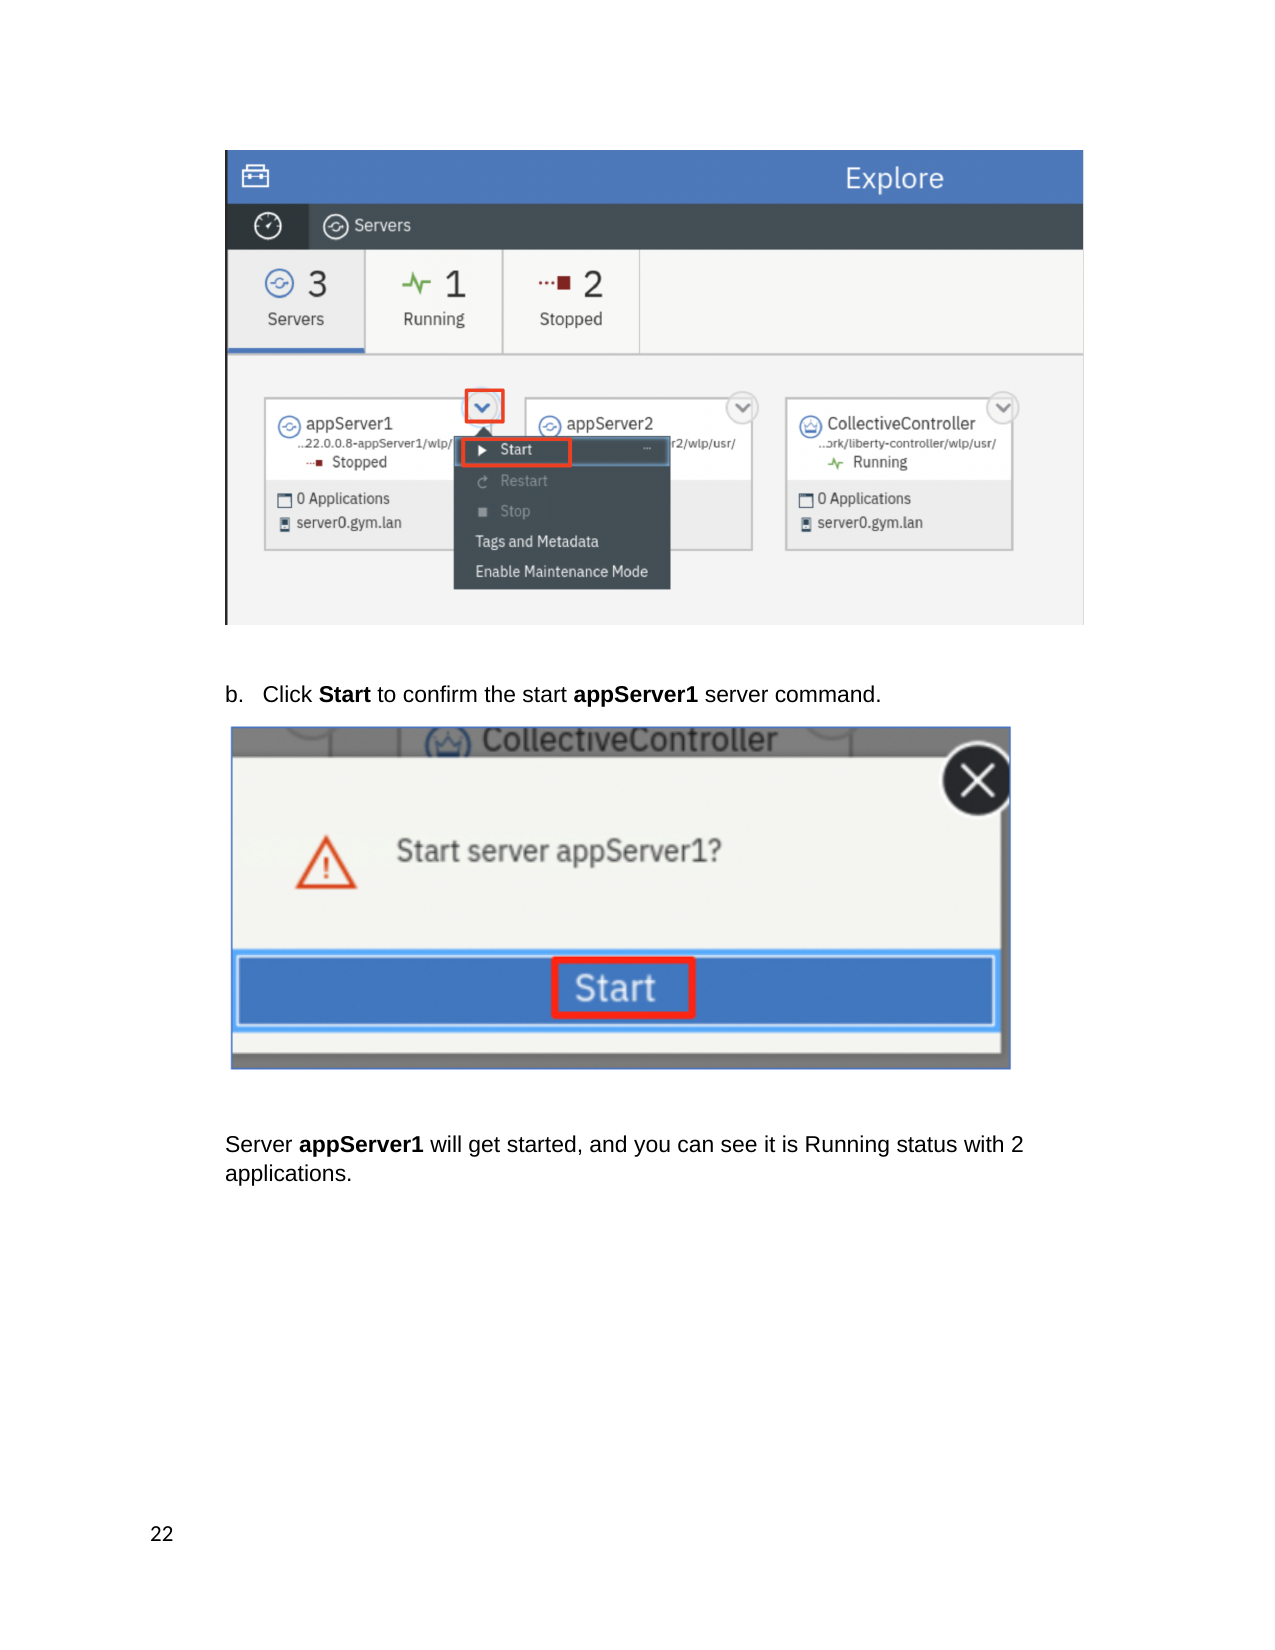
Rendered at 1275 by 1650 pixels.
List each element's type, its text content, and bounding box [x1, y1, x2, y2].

picture [225, 719, 1022, 1076]
picture [225, 150, 1084, 625]
list Click Start to confirm the start appServer1 server command. [225, 681, 1125, 707]
text Server appServer1 will get started, and you can see it is Running status with 2 applications. [225, 1131, 1125, 1186]
